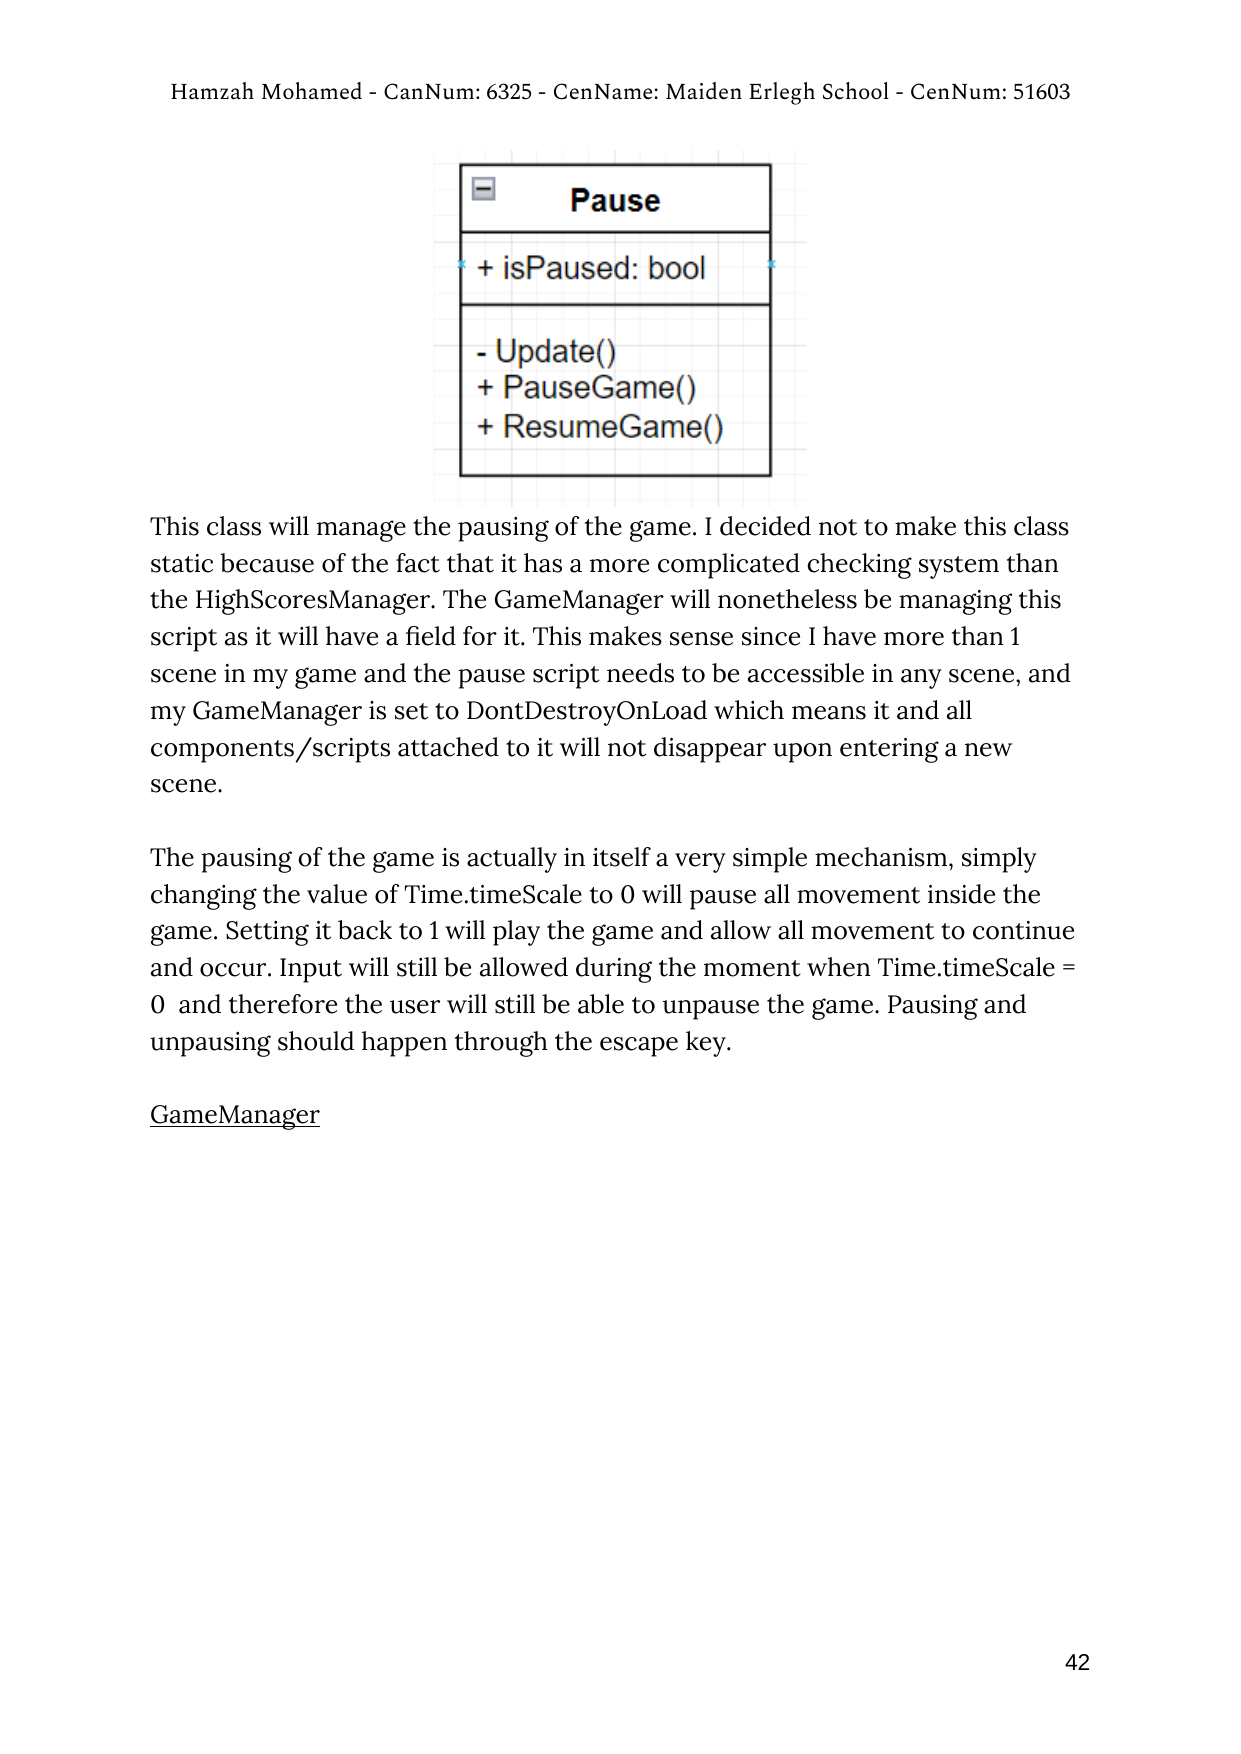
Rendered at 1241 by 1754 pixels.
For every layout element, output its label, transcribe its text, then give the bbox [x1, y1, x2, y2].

text This class will manage the pausing of the game. I decided not to make this class static because of the fact that it has a more complicated checking system than the HighScoresManager. The GameManager will nonetheless be managing this script as it will have a field for it. This makes sense since I have more than 1 scene in my game and the pause script needs to be accessible in any scene, and my GameManager is set to DontDestroyOnLoad which means it and all components/scripts attached to it will not disappear upon entering a new scene. [150, 510, 1090, 799]
text The pausing of the game is actually in itself a very simple mechanism, simply changing the value of Time.timeScale to 0 will pause all movement inside the game. Setting it back to 1 will play the game and allow all movement to continue and occur. Input will still be allowed during the moment when Time.timeScale = 0 and therefore the user will still be able to unpause the game. Pausing and unpausing should happen through the escape key. [150, 841, 1090, 1057]
picture [433, 150, 807, 507]
text GameManager [150, 1098, 1090, 1130]
